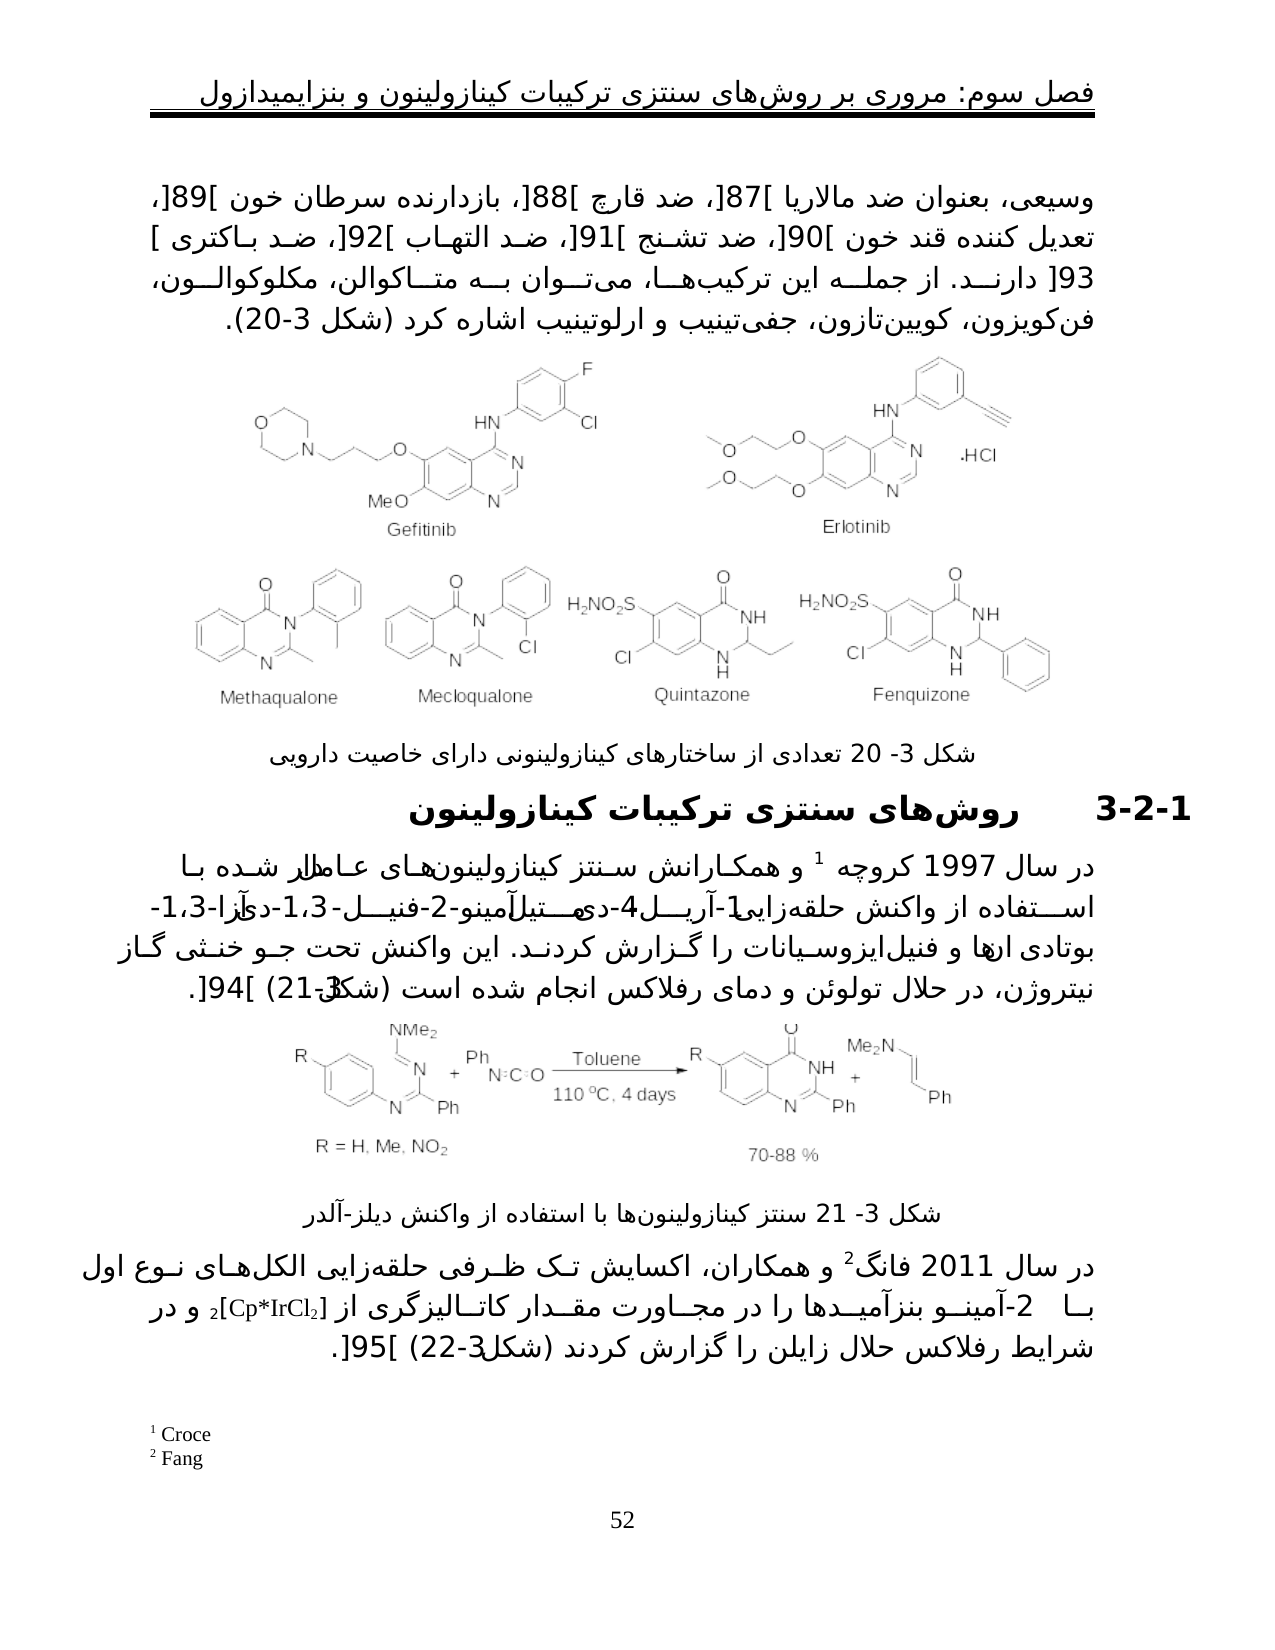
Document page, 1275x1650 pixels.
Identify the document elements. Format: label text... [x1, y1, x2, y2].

text در سال 2011 فانگ و همکاران، اکسایش تک ظرفی حلقه‌زایی الکل‌های نوع اول با 2-آمینو بنزآمید‌ها را در مجاورت مقدار کاتالیزگری از [Cp*IrCl2]2 و در شرایط رفلاکس حلال زایلن را گزارش کردند (شکل 3-22) ]95[. [150, 1249, 1095, 1364]
text شکل 3- 21 سنتز کینازولینون‌ها با استفاده از واکنش دیلز-آلدر [150, 1199, 1095, 1228]
text شکل 3- 20 تعدادی از ساختارهای کینازولینونی دارای خاصیت دارویی [150, 740, 1095, 769]
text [150, 180, 1095, 336]
text در سال 1997 کروچه و همکارانش سنتز کینازولینون‌های عامل‌دار شده با استفاده از واکنش حلقه‌زایی 1-آریل-4-دی‌متیل‌آمینو-2-فنیل-1،3-دی‌آزا-1،3-بوتادی‌ان‌ها و فنیل‌ایزوسیانات را گزارش کردند. این واکنش تحت جو خنثی گاز نیتروژن، در حلال تولوئن و دمای رفلاکس انجام شده است (شکل 3-21) ]94[. [150, 849, 1095, 1006]
subtitle روش‌های سنتزی ترکیبات کینازولینون [150, 790, 1095, 828]
